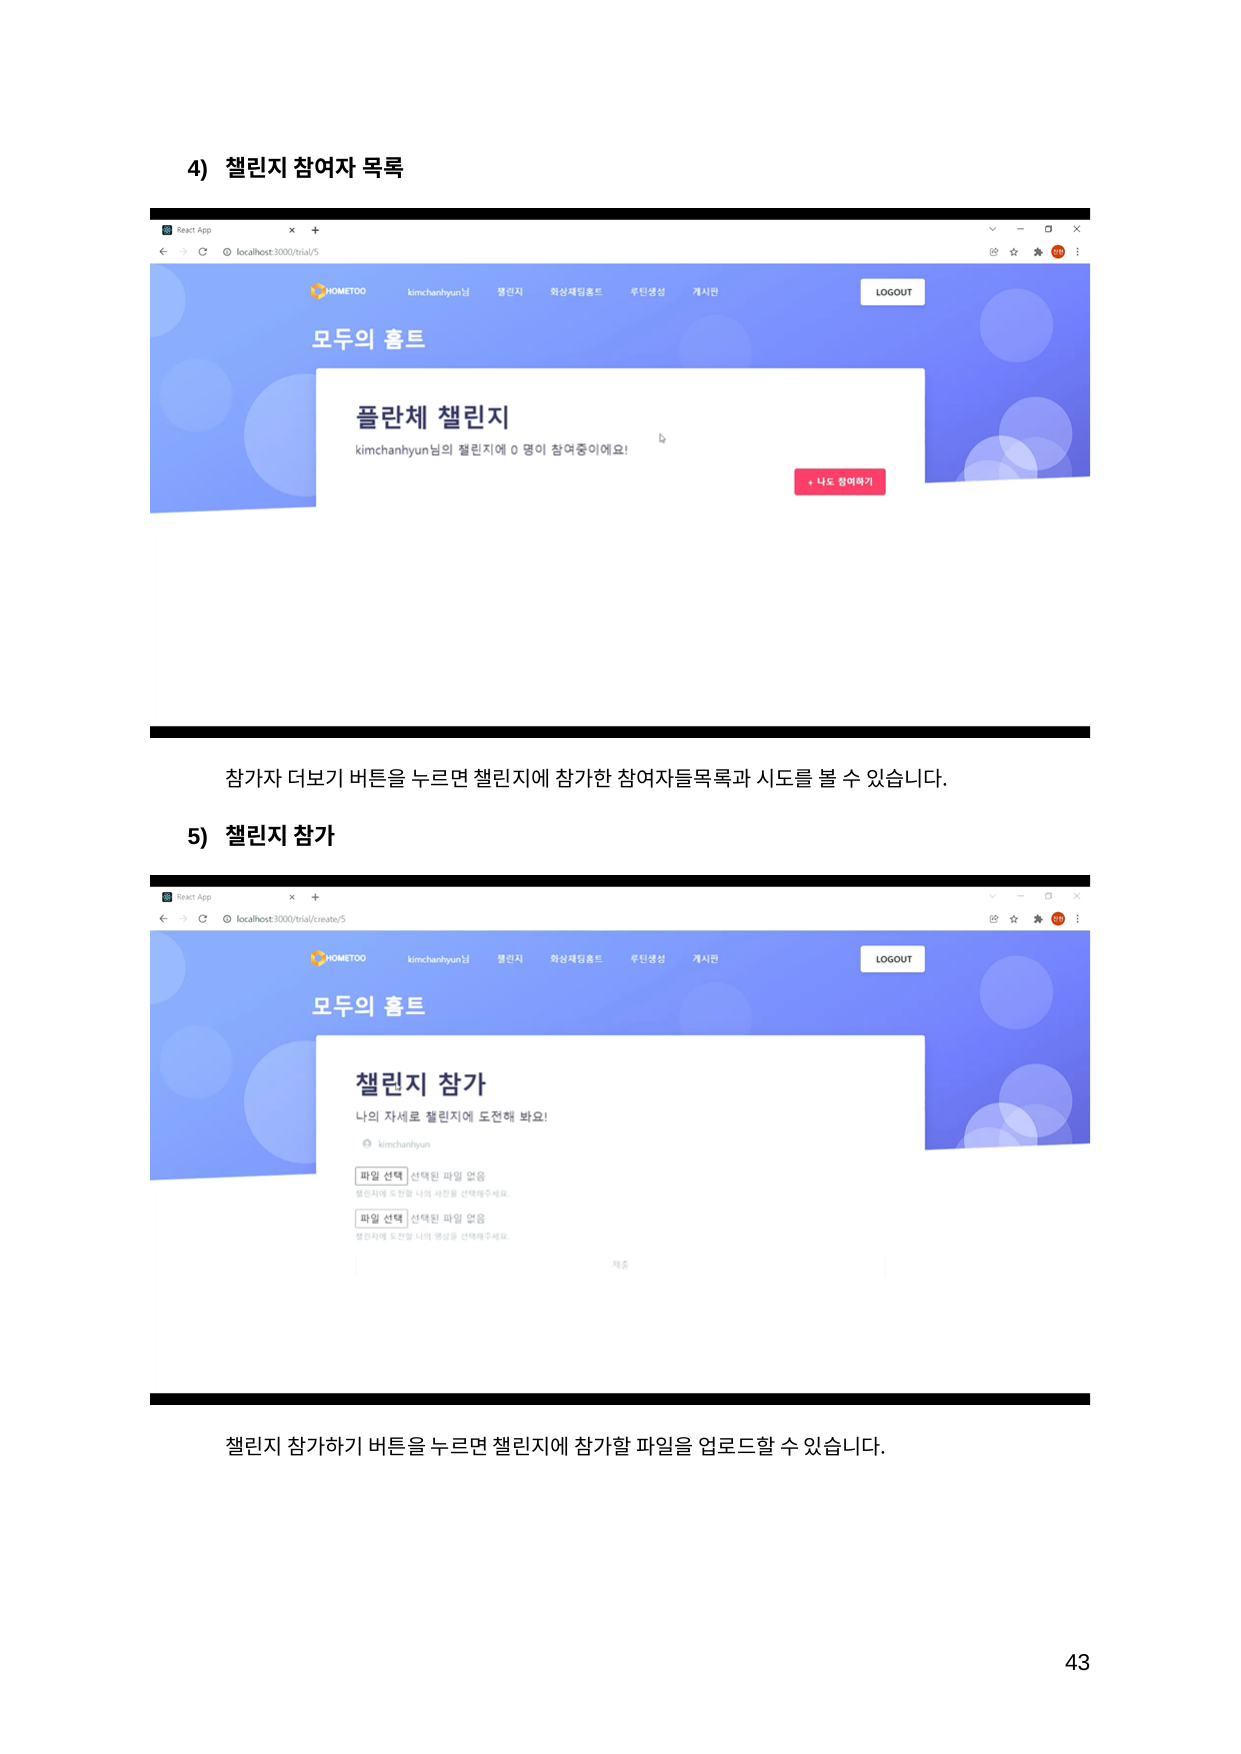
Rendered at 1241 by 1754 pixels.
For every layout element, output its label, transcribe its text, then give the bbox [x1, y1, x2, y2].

picture [150, 875, 1091, 1405]
list 챌린지 참가 [187, 818, 1090, 851]
picture [150, 208, 1091, 738]
text 챌린지 참가하기 버튼을 누르면 챌린지에 참가할 파일을 업로드할 수 있습니다. [150, 1430, 1090, 1460]
list 챌린지 참여자 목록 [187, 150, 1090, 183]
text 참가자 더보기 버튼을 누르면 챌린지에 참가한 참여자들목록과 시도를 볼 수 있습니다. [225, 762, 1090, 793]
